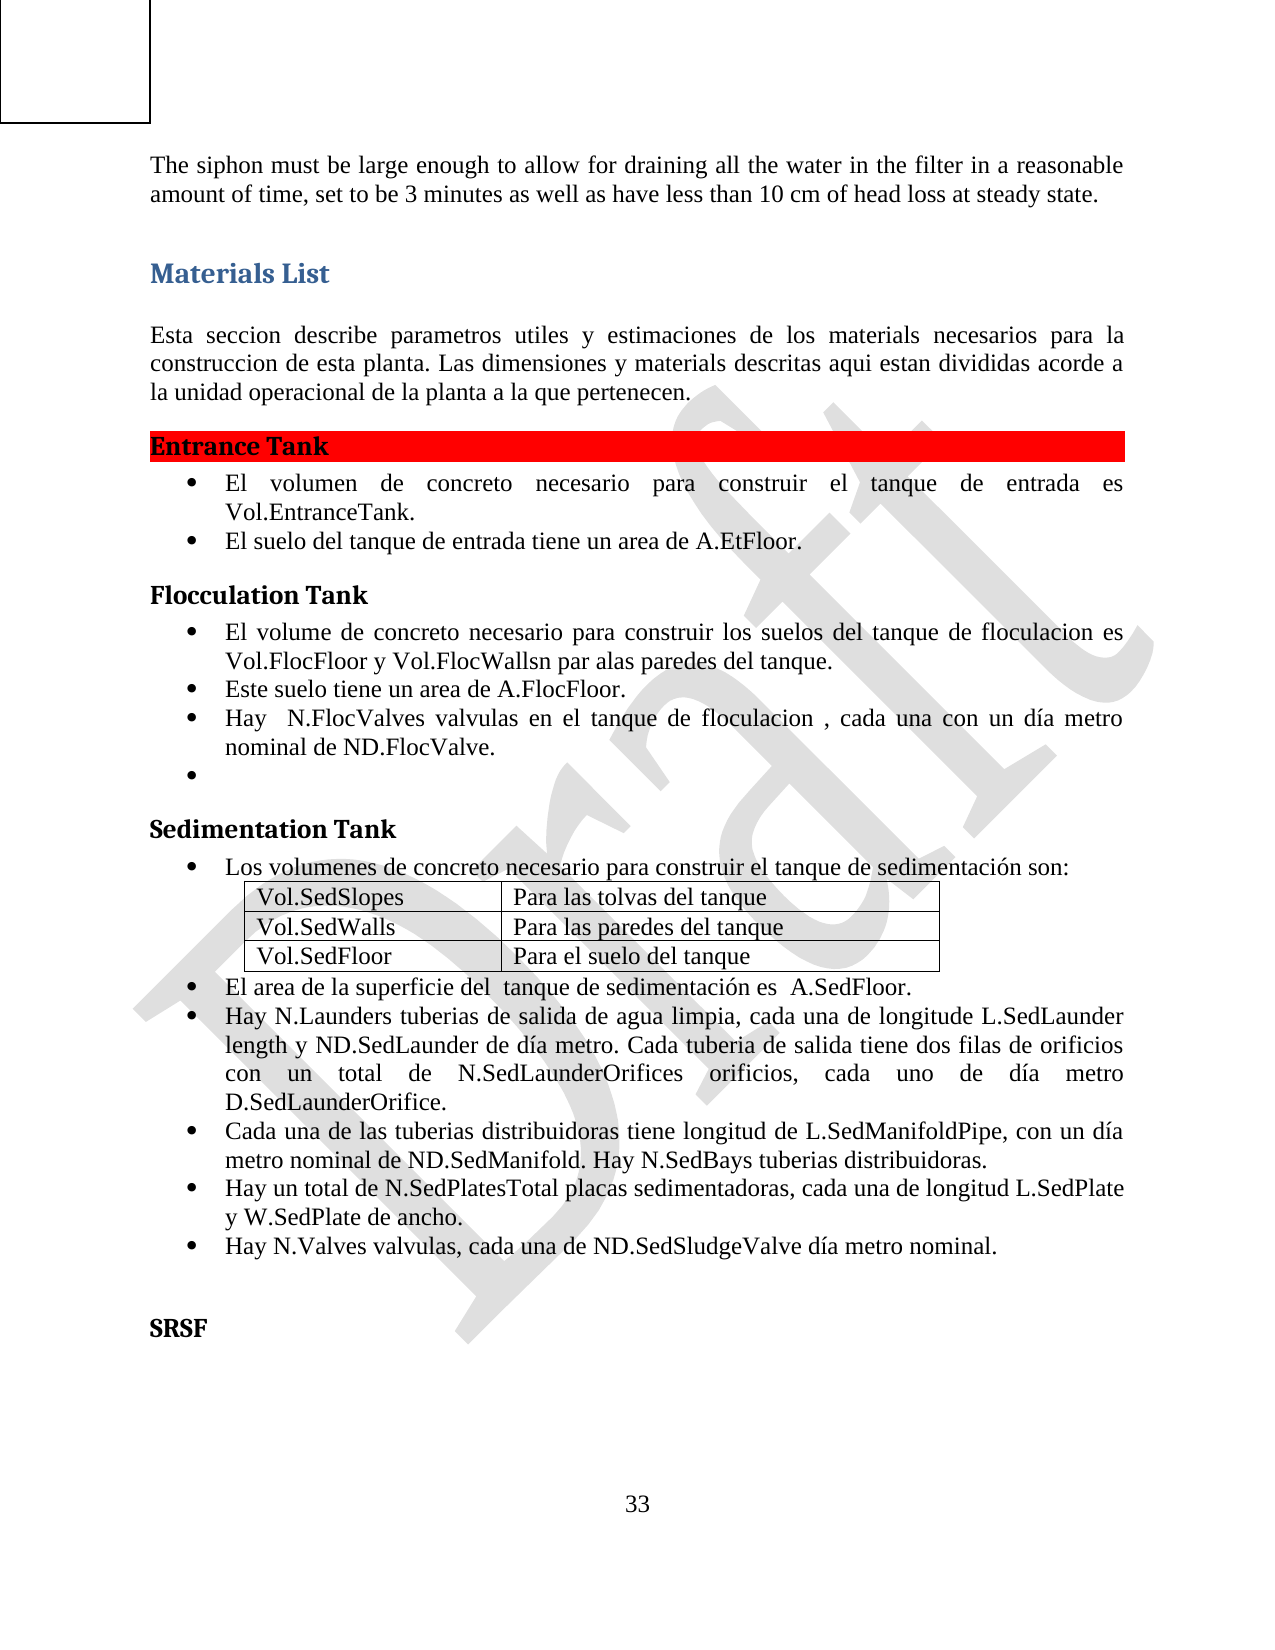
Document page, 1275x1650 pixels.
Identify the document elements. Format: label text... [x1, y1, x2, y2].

table_cell Vol.SedWalls [245, 912, 501, 940]
table_header Para las tolvas del tanque [502, 882, 939, 911]
table_cell Para el suelo del tanque [502, 941, 939, 971]
subtitle Flocculation Tank [150, 580, 1125, 611]
list Este suelo tiene un area de A.FlocFloor. [187, 674, 1125, 703]
subtitle SRSF [150, 1313, 1125, 1345]
list El area de la superficie del tanque de sedimentación es A.SedFloor. [187, 972, 1125, 1001]
list Hay un total de N.SedPlatesTotal placas sedimentadoras, cada una de longitud L.SedPlate y W.SedPlate de ancho. [187, 1173, 1125, 1231]
list El volume de concreto necesario para construir los suelos del tanque de floculacion es Vol.FlocFloor y Vol.FlocWallsn par alas paredes del tanque. [187, 617, 1125, 674]
subtitle Materials List [150, 257, 1125, 291]
subtitle Sedimentation Tank [150, 814, 1125, 846]
table_cell Vol.SedFloor [245, 941, 501, 971]
list Esta planta no tiene laminas de plastico. [187, 761, 1125, 789]
table_cell Para las paredes del tanque [502, 912, 939, 940]
list Hay N.Valves valvulas, cada una de ND.SedSludgeValve día metro nominal. [187, 1231, 1125, 1260]
text The siphon must be large enough to allow for draining all the water in the filter in a reasonable amount of time, set to be 3 minutes as well as have less than 10 cm of head loss at steady state. [150, 150, 1125, 207]
list Cada una de las tuberias distribuidoras tiene longitud de L.SedManifoldPipe, con un día metro nominal de ND.SedManifold. Hay N.SedBays tuberias distribuidoras. [187, 1116, 1125, 1173]
list Los volumenes de concreto necesario para construir el tanque de sedimentación son: [187, 852, 1125, 881]
table_header Vol.SedSlopes [245, 882, 501, 911]
text Esta seccion describe parametros utiles y estimaciones de los materials necesarios para la construccion de esta planta. Las dimensiones y materials descritas aqui estan divididas acorde a la unidad operacional de la planta a la que pertenecen. [150, 320, 1125, 406]
list El suelo del tanque de entrada tiene un area de A.EtFloor. [187, 526, 1125, 555]
list El volumen de concreto necesario para construir el tanque de entrada es Vol.EntranceTank. [187, 468, 1125, 526]
list Hay N.Launders tuberias de salida de agua limpia, cada una de longitude L.SedLaunder length y ND.SedLaunder de día metro. Cada tuberia de salida tiene dos filas de orificios con un total de N.SedLaunderOrifices orificios, cada uno de día metro D.SedLaunderOrifice. [187, 1001, 1125, 1116]
list Hay N.FlocValves valvulas en el tanque de floculacion , cada una con un día metro nominal de ND.FlocValve. [187, 703, 1125, 761]
subtitle Entrance Tank [150, 431, 1125, 462]
